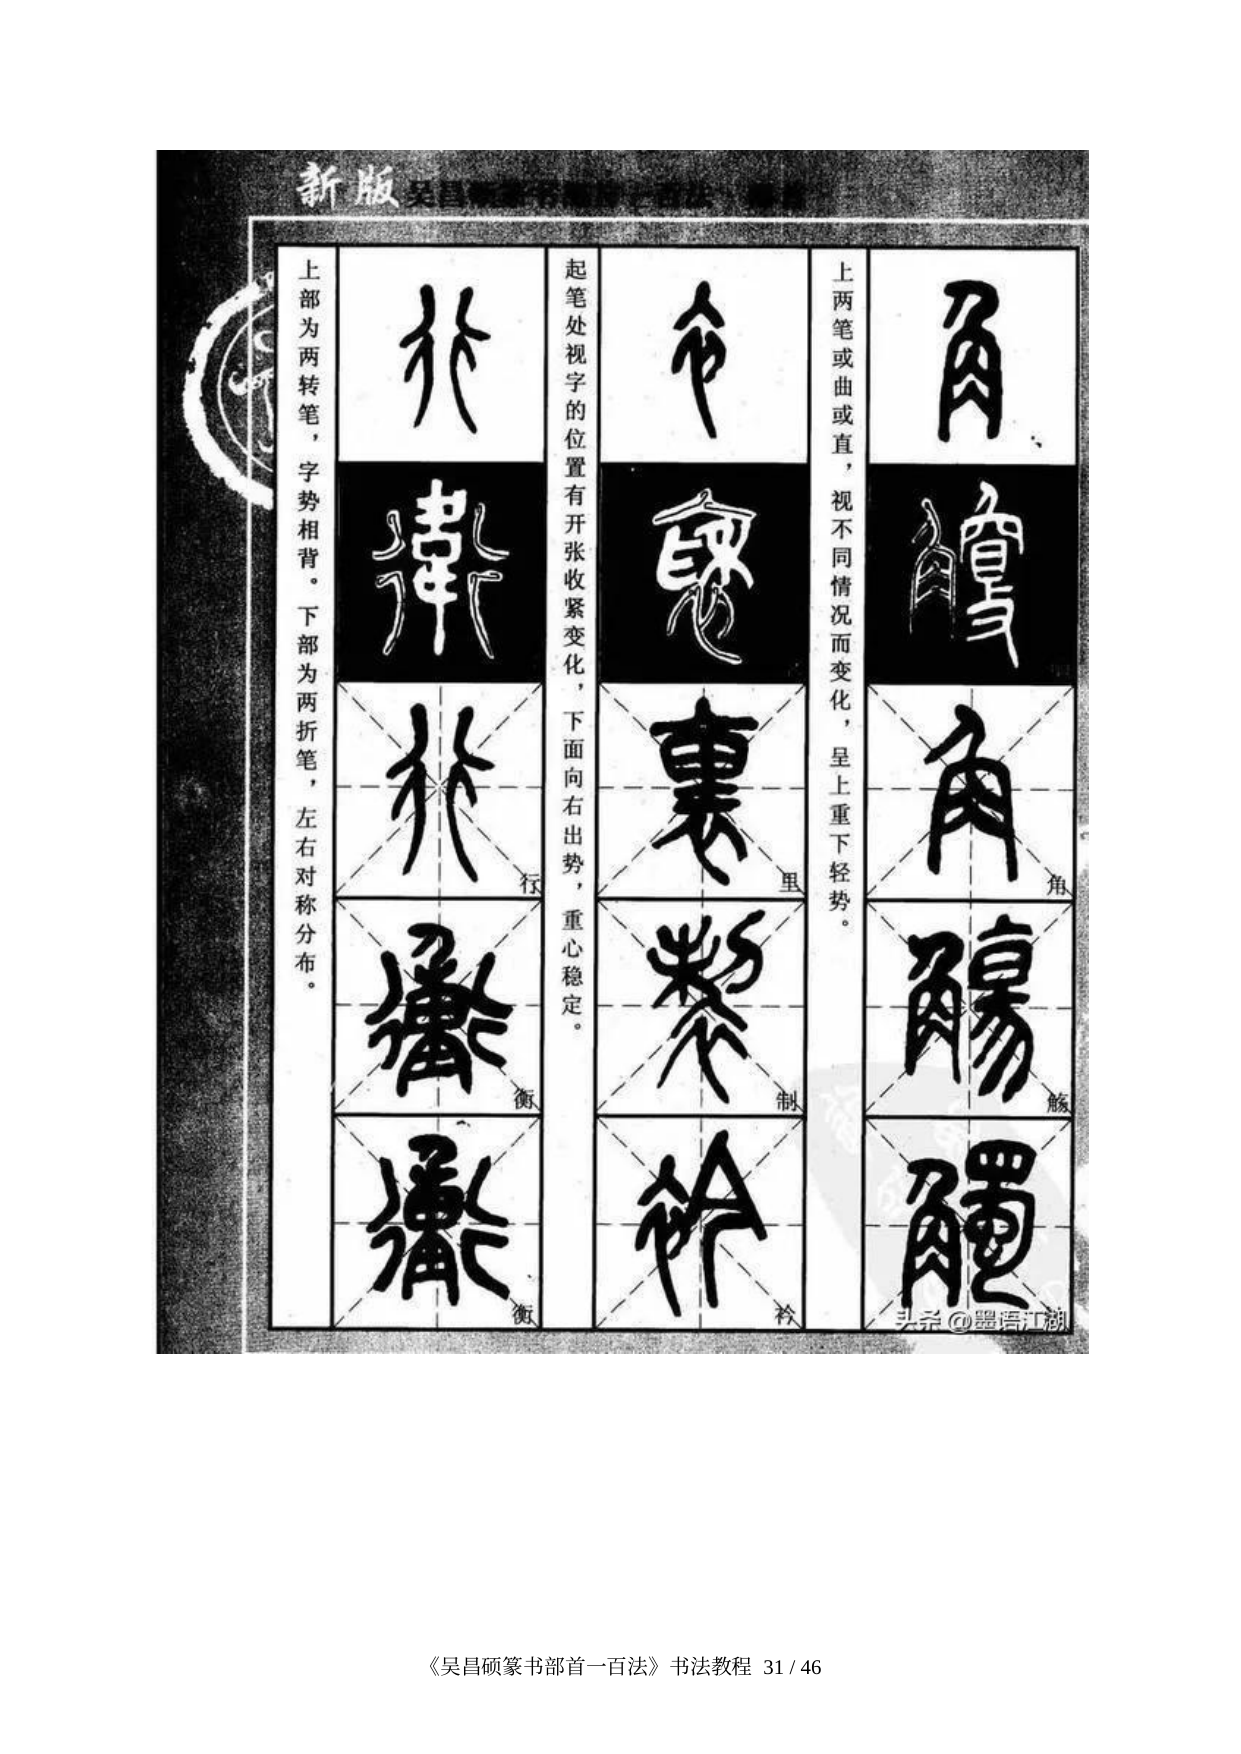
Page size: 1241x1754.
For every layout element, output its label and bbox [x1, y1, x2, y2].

picture [151, 150, 1089, 1354]
